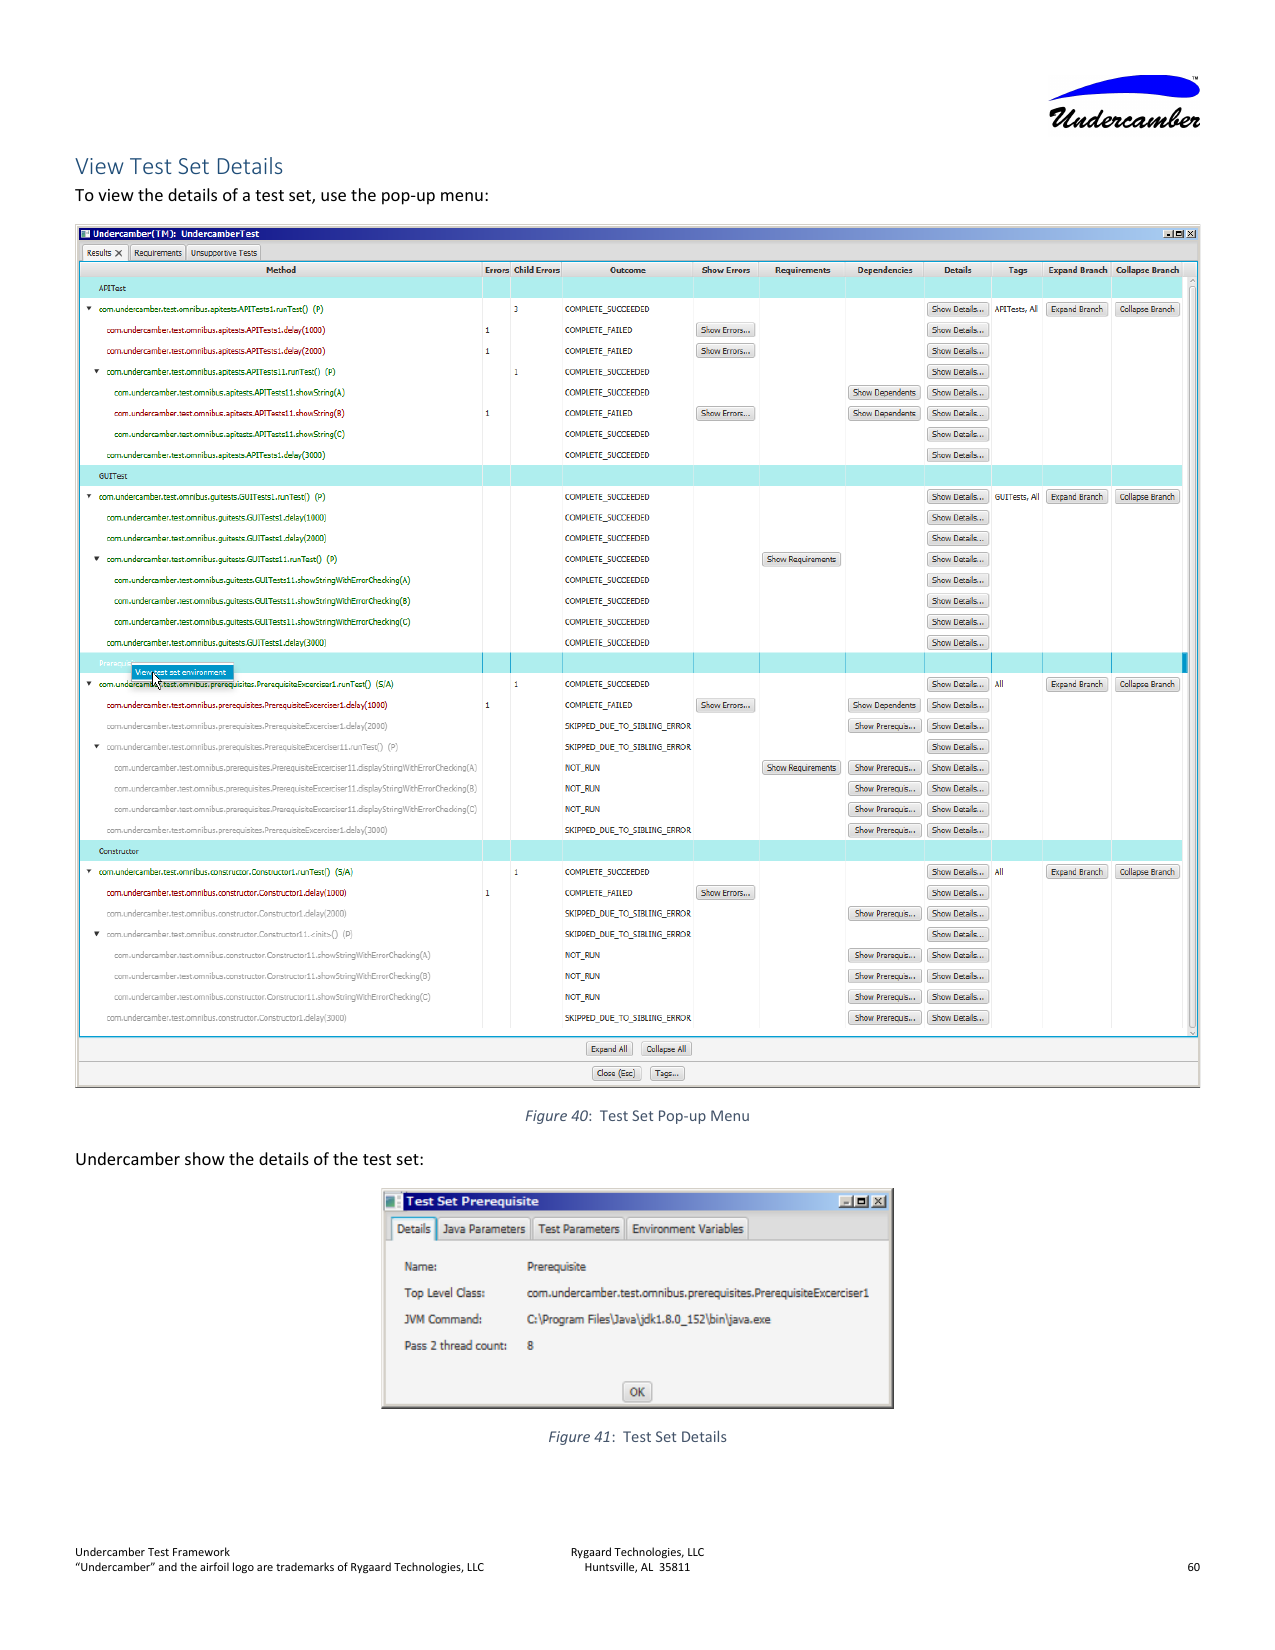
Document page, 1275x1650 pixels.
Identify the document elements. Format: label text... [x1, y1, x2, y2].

text Figure 40: Test Set Pop-up Menu [75, 1106, 1200, 1126]
picture [1048, 75, 1200, 137]
text To view the details of a test set, use the pop-up menu: [75, 183, 1200, 206]
picture [381, 1188, 894, 1409]
text Figure 41: Test Set Details [75, 1427, 1200, 1447]
subtitle View Test Set Details [75, 150, 1200, 181]
picture [75, 224, 1200, 1088]
text Undercamber show the details of the test set: [75, 1147, 1200, 1170]
